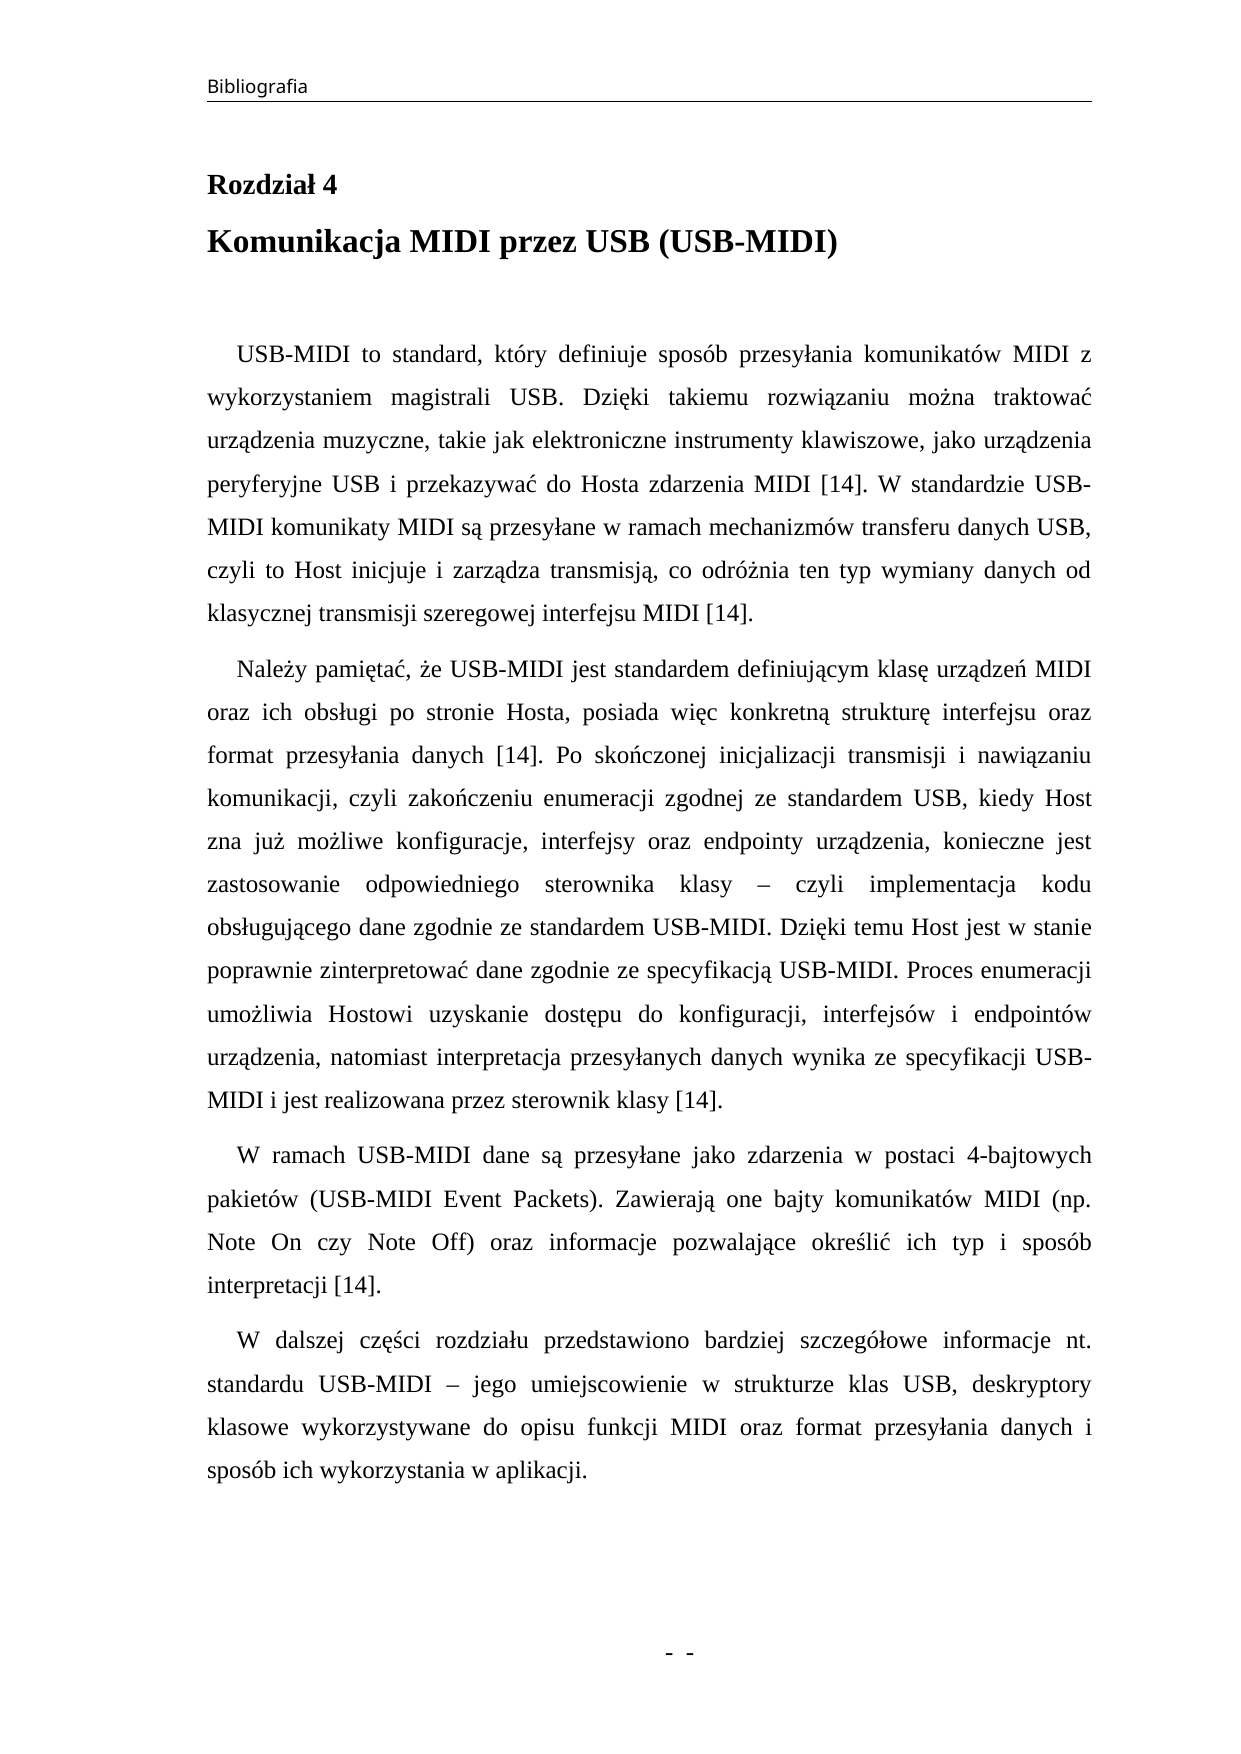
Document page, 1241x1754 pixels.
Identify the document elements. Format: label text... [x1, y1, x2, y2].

text USB-MIDI to standard, który definiuje sposób przesyłania komunikatów MIDI z wykorzystaniem magistrali USB. Dzięki takiemu rozwiązaniu można traktować urządzenia muzyczne, takie jak elektroniczne instrumenty klawiszowe, jako urządzenia peryferyjne USB i przekazywać do Hosta zdarzenia MIDI [14]. W standardzie USB-MIDI komunikaty MIDI są przesyłane w ramach mechanizmów transferu danych USB, czyli to Host inicjuje i zarządza transmisją, co odróżnia ten typ wymiany danych od klasycznej transmisji szeregowej interfejsu MIDI [14]. [207, 339, 1092, 627]
text Należy pamiętać, że USB-MIDI jest standardem definiującym klasę urządzeń MIDI oraz ich obsługi po stronie Hosta, posiada więc konkretną strukturę interfejsu oraz format przesyłania danych [14]. Po skończonej inicjalizacji transmisji i nawiązaniu komunikacji, czyli zakończeniu enumeracji zgodnej ze standardem USB, kiedy Host zna już możliwe konfiguracje, interfejsy oraz endpointy urządzenia, konieczne jest zastosowanie odpowiedniego sterownika klasy – czyli implementacja kodu obsługującego dane zgodnie ze standardem USB-MIDI. Dzięki temu Host jest w stanie poprawnie zinterpretować dane zgodnie ze specyfikacją USB-MIDI. Proces enumeracji umożliwia Hostowi uzyskanie dostępu do konfiguracji, interfejsów i endpointów urządzenia, natomiast interpretacja przesyłanych danych wynika ze specyfikacji USB-MIDI i jest realizowana przez sterownik klasy [14]. [207, 654, 1092, 1114]
subtitle Komunikacja MIDI przez USB (USB-MIDI) [207, 148, 1092, 264]
text W ramach USB-MIDI dane są przesyłane jako zdarzenia w postaci 4-bajtowych pakietów (USB-MIDI Event Packets). Zawierają one bajty komunikatów MIDI (np. Note On czy Note Off) oraz informacje pozwalające określić ich typ i sposób interpretacji [14]. [207, 1141, 1092, 1299]
text W dalszej części rozdziału przedstawiono bardziej szczegółowe informacje nt. standardu USB-MIDI – jego umiejscowienie w strukturze klas USB, deskryptory klasowe wykorzystywane do opisu funkcji MIDI oraz format przesyłania danych i sposób ich wykorzystania w aplikacji. [207, 1326, 1092, 1484]
